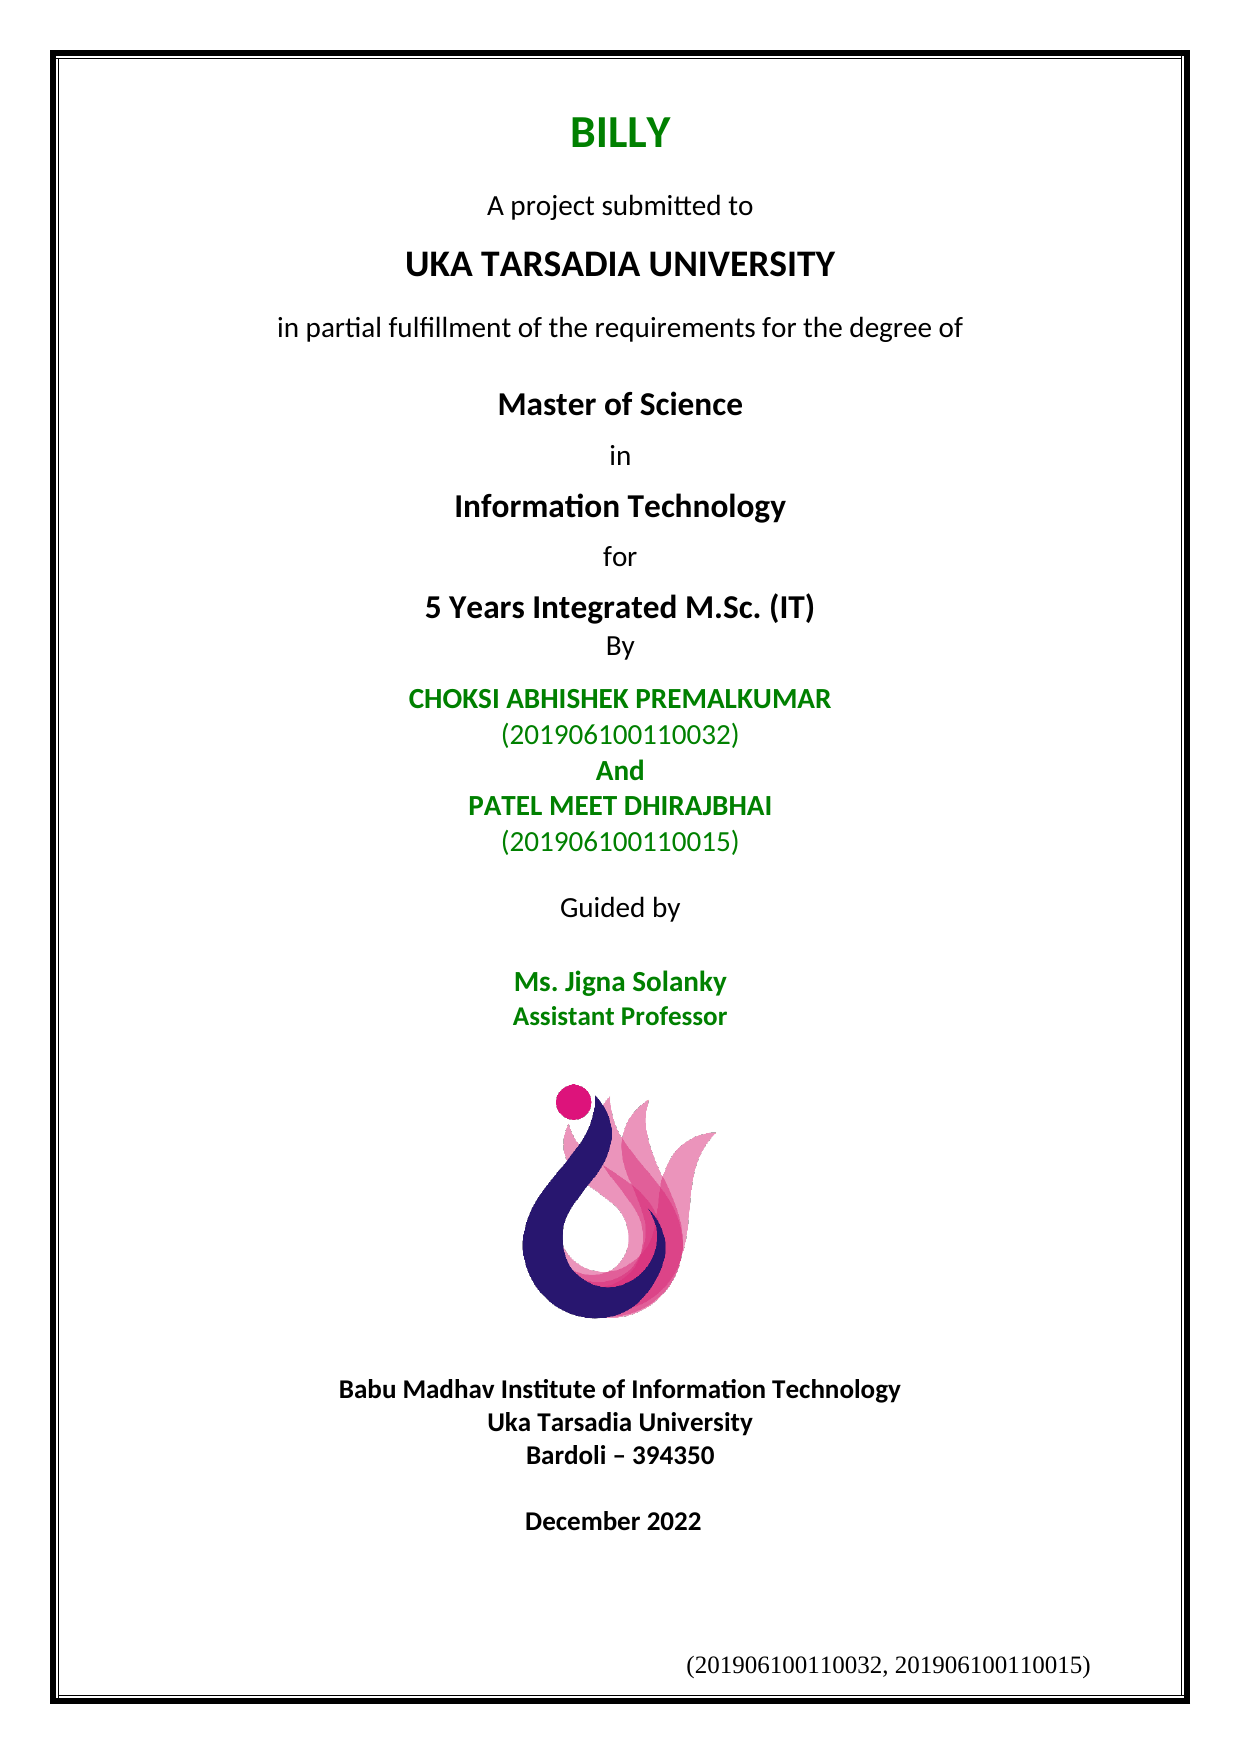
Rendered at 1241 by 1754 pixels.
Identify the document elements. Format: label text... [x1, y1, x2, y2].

text Bardoli – 394350 [150, 1438, 1090, 1471]
text Assistant Professor [150, 999, 1090, 1032]
text Uka Tarsadia University [150, 1405, 1090, 1438]
text A project submitted to [150, 187, 1090, 223]
text (201906100110015) [150, 823, 1090, 858]
text Information Technology [150, 485, 1090, 526]
text CHOKSI ABHISHEK PREMALKUMAR [150, 680, 1090, 716]
text And [150, 752, 1090, 787]
text Guided by [150, 889, 1090, 924]
text Master of Science [150, 383, 1090, 424]
text for [150, 538, 1090, 574]
text in partial fulfillment of the requirements for the degree of [150, 309, 1090, 345]
text UKA TARSADIA UNIVERSITY [150, 240, 1090, 286]
text in [150, 437, 1090, 472]
text Babu Madhav Institute of Information Technology [150, 1372, 1090, 1405]
text BILLY [150, 103, 1090, 159]
picture [436, 1084, 805, 1348]
text December 2022 [450, 1504, 1090, 1537]
text (201906100110032) [150, 716, 1090, 752]
text Ms. Jigna Solanky [150, 963, 1090, 999]
text PATEL MEET DHIRAJBHAI [150, 787, 1090, 823]
text 5 Years Integrated M.Sc. (IT) [150, 586, 1090, 627]
text By [150, 627, 1090, 662]
